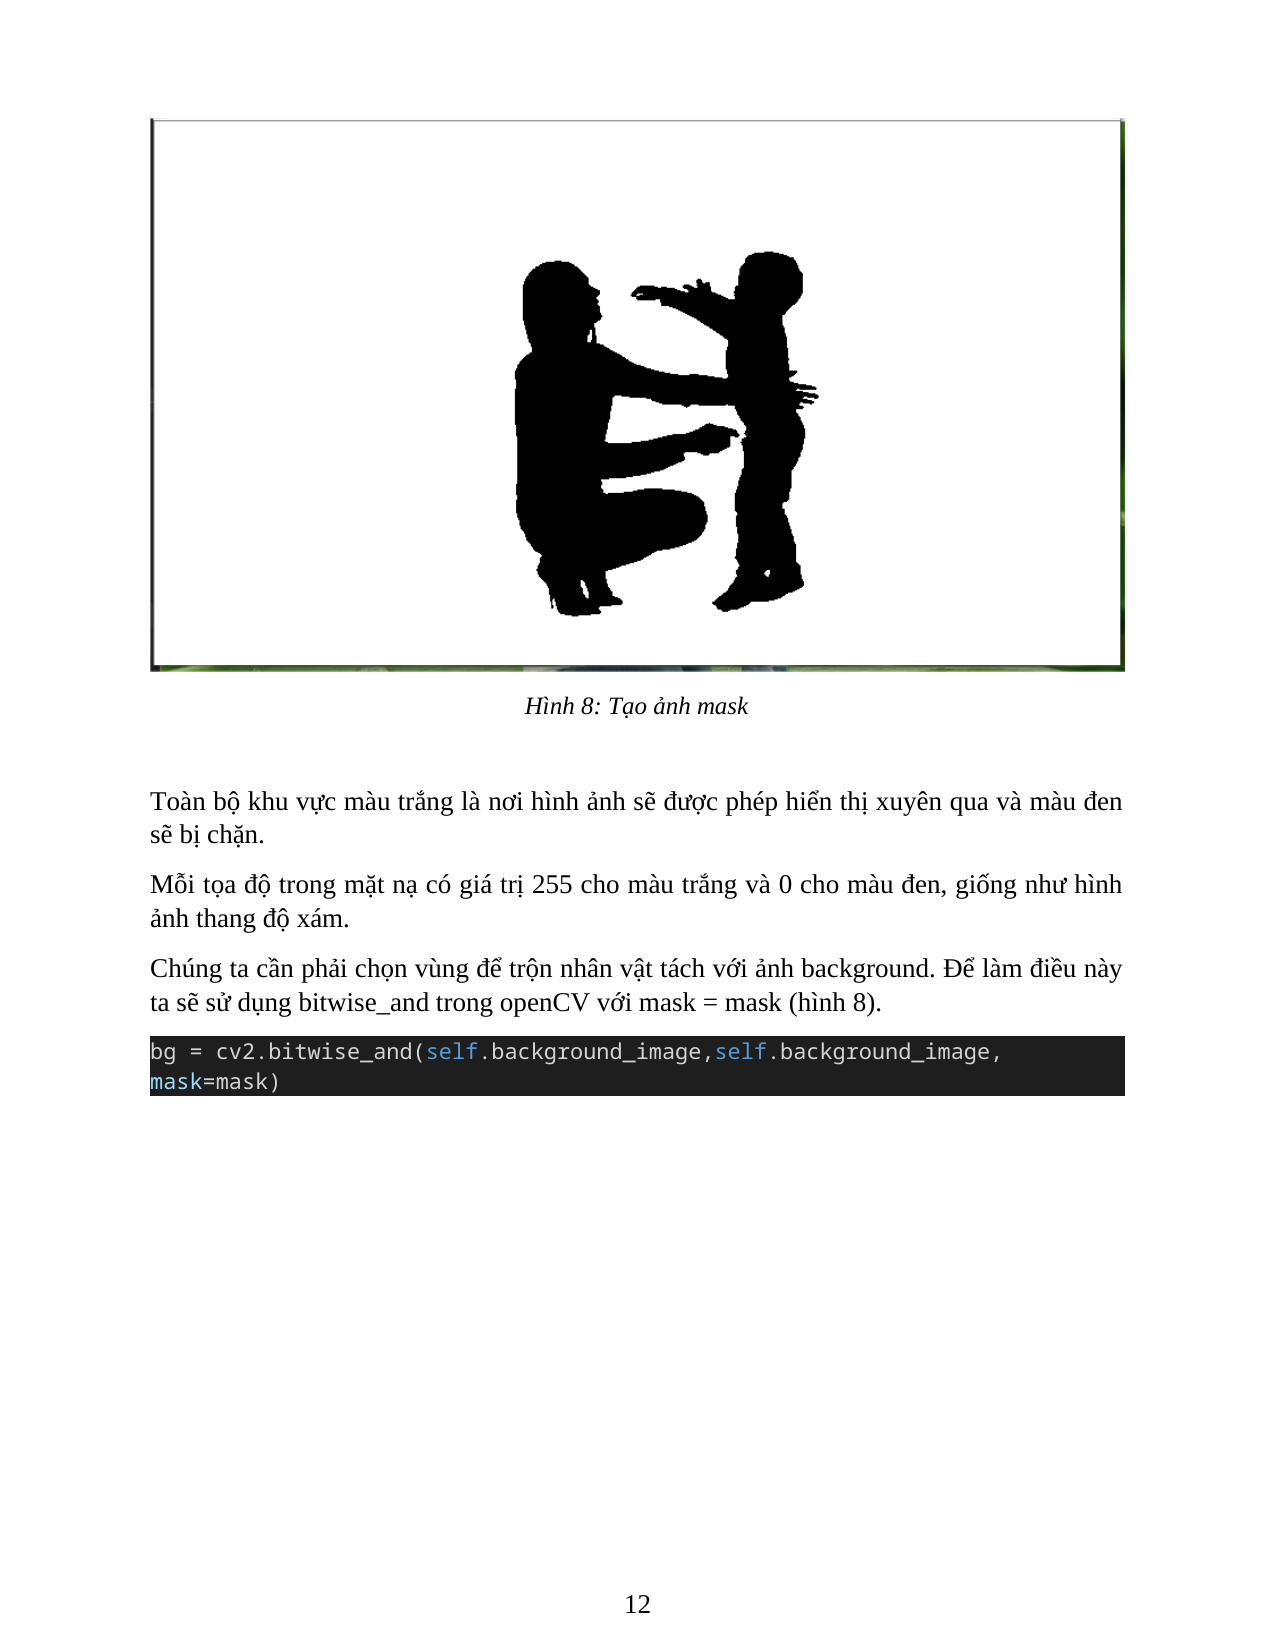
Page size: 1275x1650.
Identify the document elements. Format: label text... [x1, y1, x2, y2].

picture [150, 118, 1125, 672]
text Toàn bộ khu vực màu trắng là nơi hình ảnh sẽ được phép hiển thị xuyên qua và màu đen sẽ bị chặn. [150, 785, 1125, 849]
text Chúng ta cần phải chọn vùng để trộn nhân vật tách với ảnh background. Để làm điều này ta sẽ sử dụng bitwise_and trong openCV với mask = mask (hình 8). [150, 952, 1125, 1017]
text bg = cv2.bitwise_and(self.background_image,self.background_image, mask=mask) [150, 1036, 1125, 1096]
text Hình 8: Tạo ảnh mask [150, 691, 1125, 720]
text Mỗi tọa độ trong mặt nạ có giá trị 255 cho màu trắng và 0 cho màu đen, giống như hình ảnh thang độ xám. [150, 868, 1125, 933]
